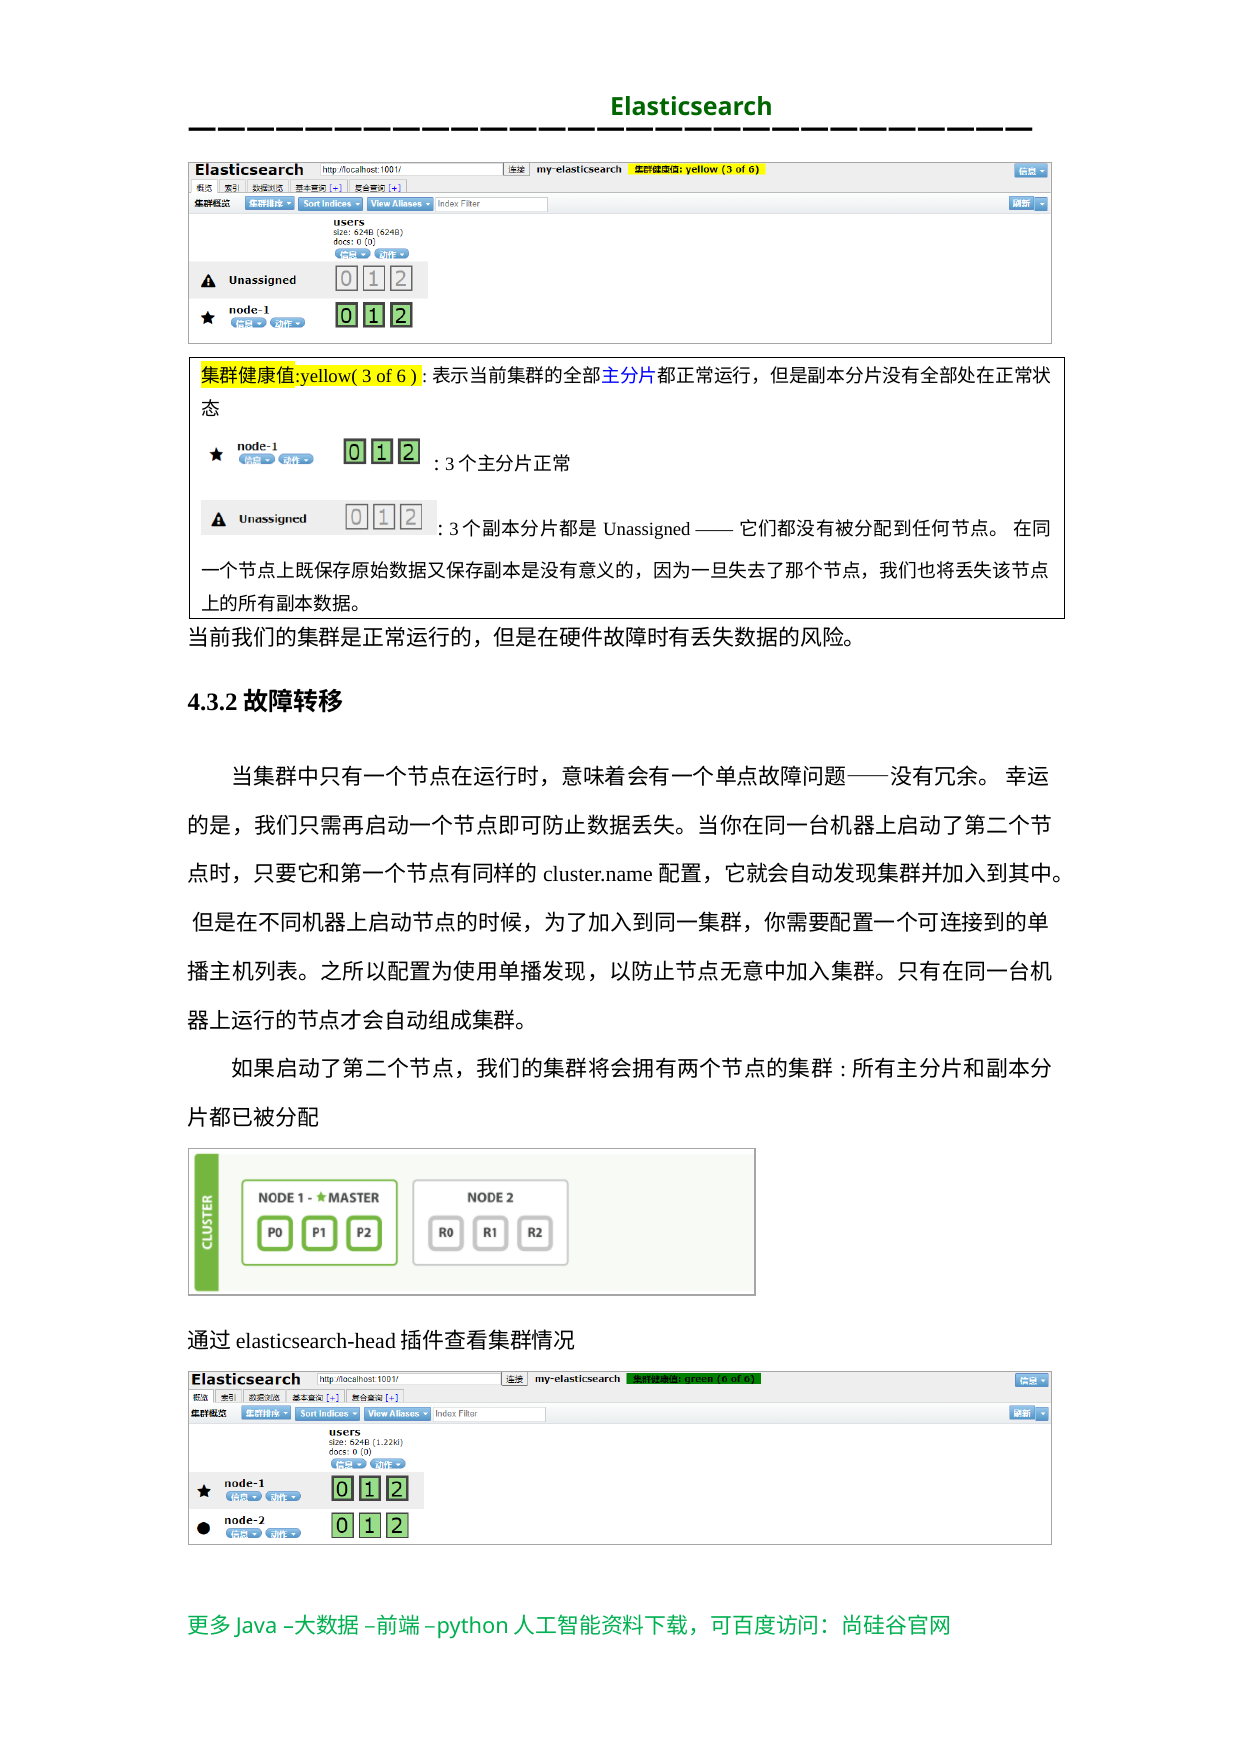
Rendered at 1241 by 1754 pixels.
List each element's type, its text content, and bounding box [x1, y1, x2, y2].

picture [189, 1372, 1051, 1544]
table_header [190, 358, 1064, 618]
picture [189, 163, 1051, 343]
subtitle 4.3.2 故障转移 [187, 667, 1053, 732]
text 如果启动了第二个节点，我们的集群将会拥有两个节点的集群 : 所有主分片和副本分片都已被分配 [187, 1051, 1053, 1132]
picture [189, 1149, 754, 1294]
picture [200, 500, 437, 535]
text 当集群中只有一个节点在运行时，意味着会有一个单点故障问题——没有冗余。 幸运的是，我们只需再启动一个节点即可防止数据丢失。当你在同一台机器上启动了第二个节点时，只要它和第一个节点有同样的 cluster.name 配置，它就会自动发现集群并加入到其中。 但是在不同机器上启动节点的时候，为了加入到同一集群，你需要配置一个可连接到的单播主机列表。之所以配置为使用单播发现，以防止节点无意中加入集群。只有在同一台机器上运行的节点才会自动组成集群。 [187, 758, 1053, 1035]
picture [200, 435, 434, 471]
text 当前我们的集群是正常运行的，但是在硬件故障时有丢失数据的风险。 [187, 619, 1053, 652]
text 通过elasticsearch-head插件查看集群情况 [187, 1323, 1053, 1355]
